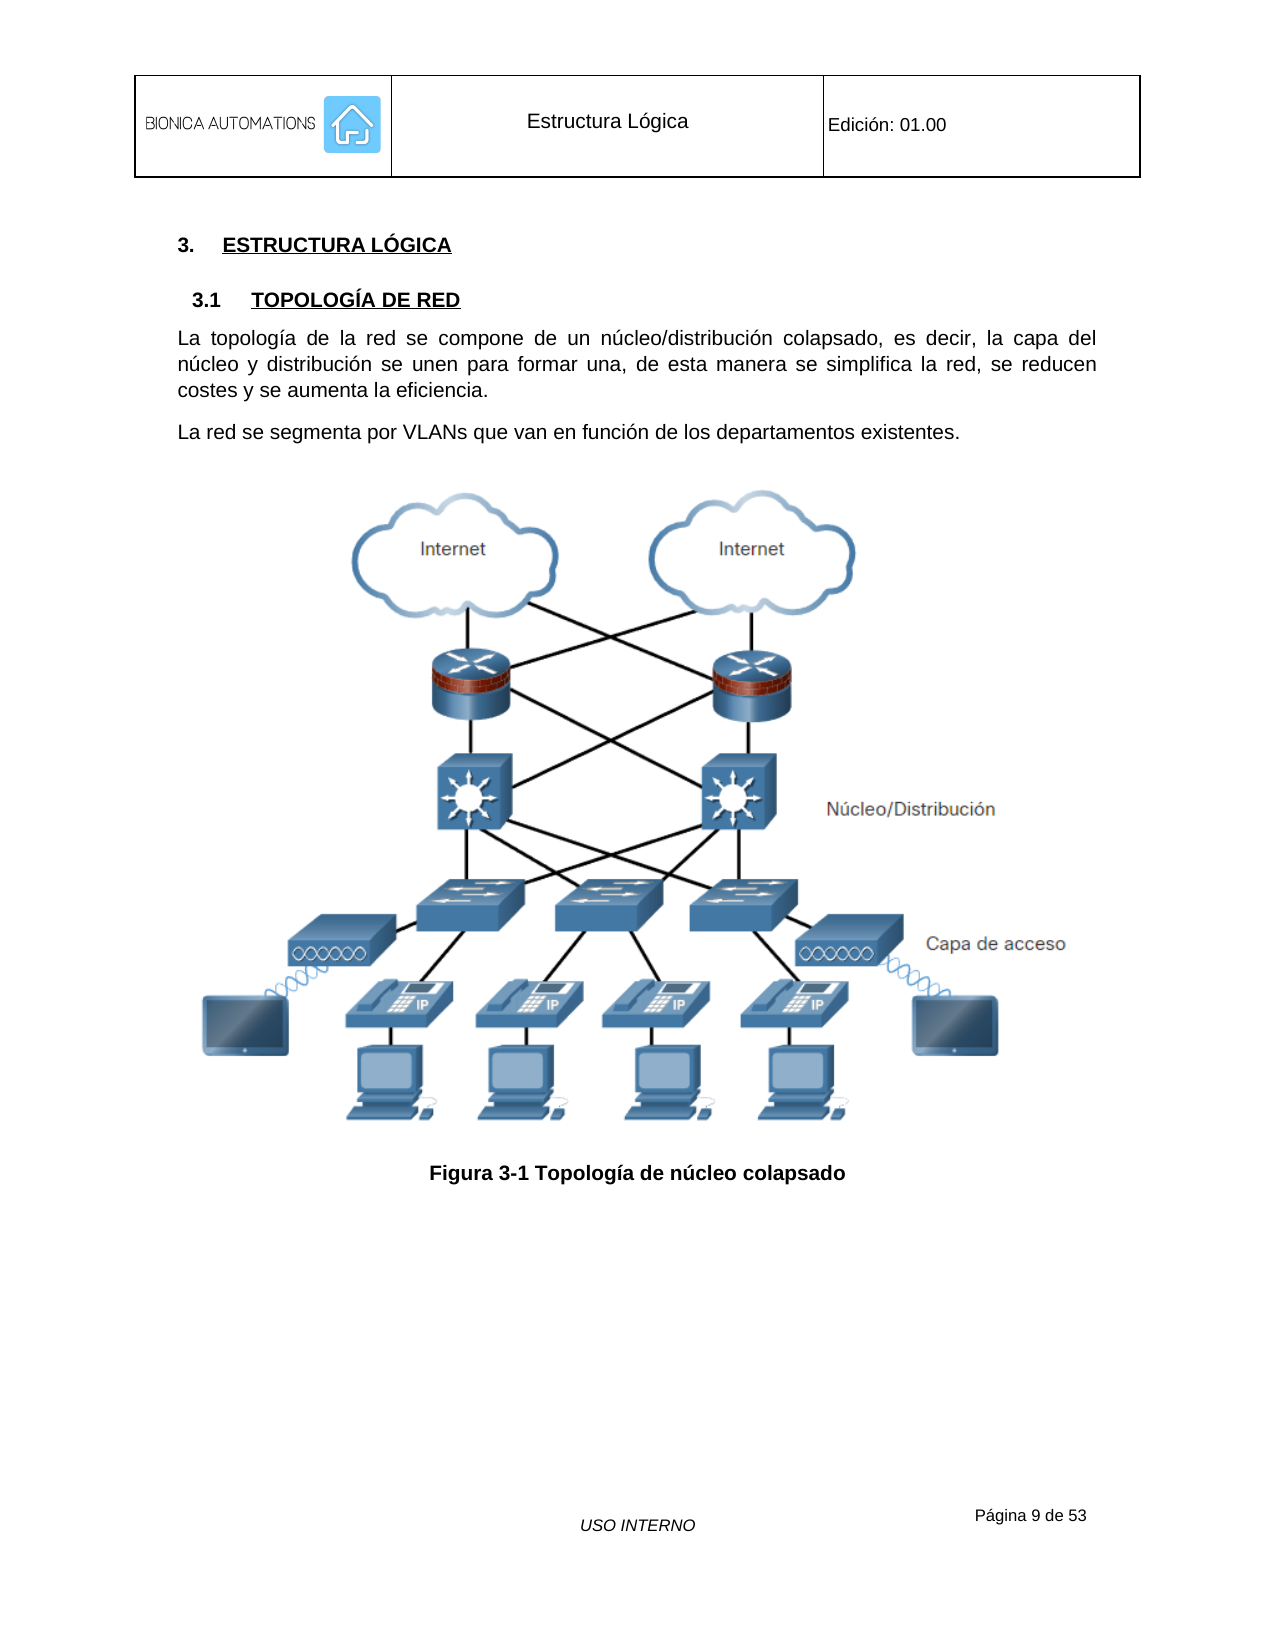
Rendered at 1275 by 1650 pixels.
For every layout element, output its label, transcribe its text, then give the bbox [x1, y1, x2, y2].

picture [146, 96, 381, 153]
text La topología de la red se compone de un núcleo/distribución colapsado, es decir, la capa del núcleo y distribución se unen para formar una, de esta manera se simplifica la red, se reducen costes y se aumenta la eficiencia. [177, 326, 1098, 401]
subtitle Topología de red [192, 287, 1098, 311]
subtitle Estructura lógica [177, 232, 1098, 256]
picture [177, 462, 1098, 1142]
text La red se segmenta por VLANs que van en función de los departamentos existentes. [177, 420, 1098, 444]
